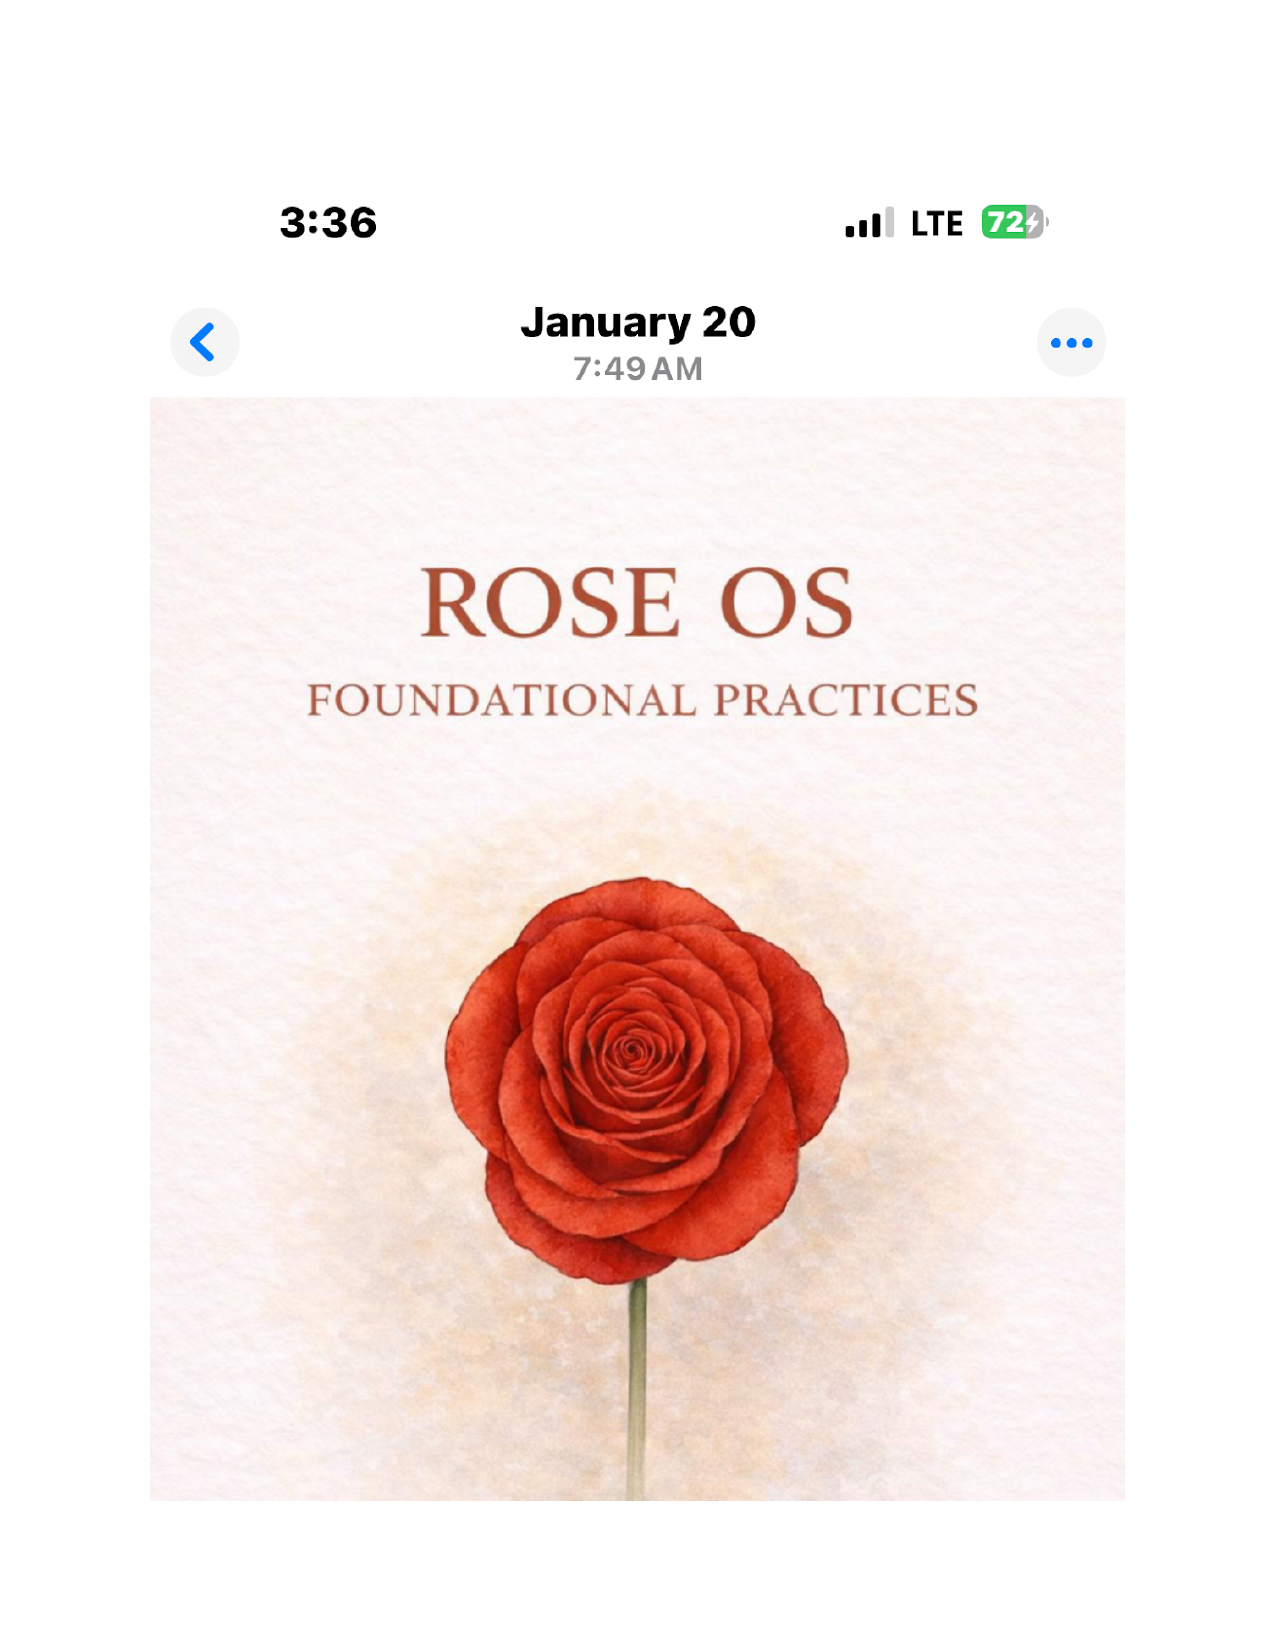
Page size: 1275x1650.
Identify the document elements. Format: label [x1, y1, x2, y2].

picture [150, 150, 1125, 1501]
